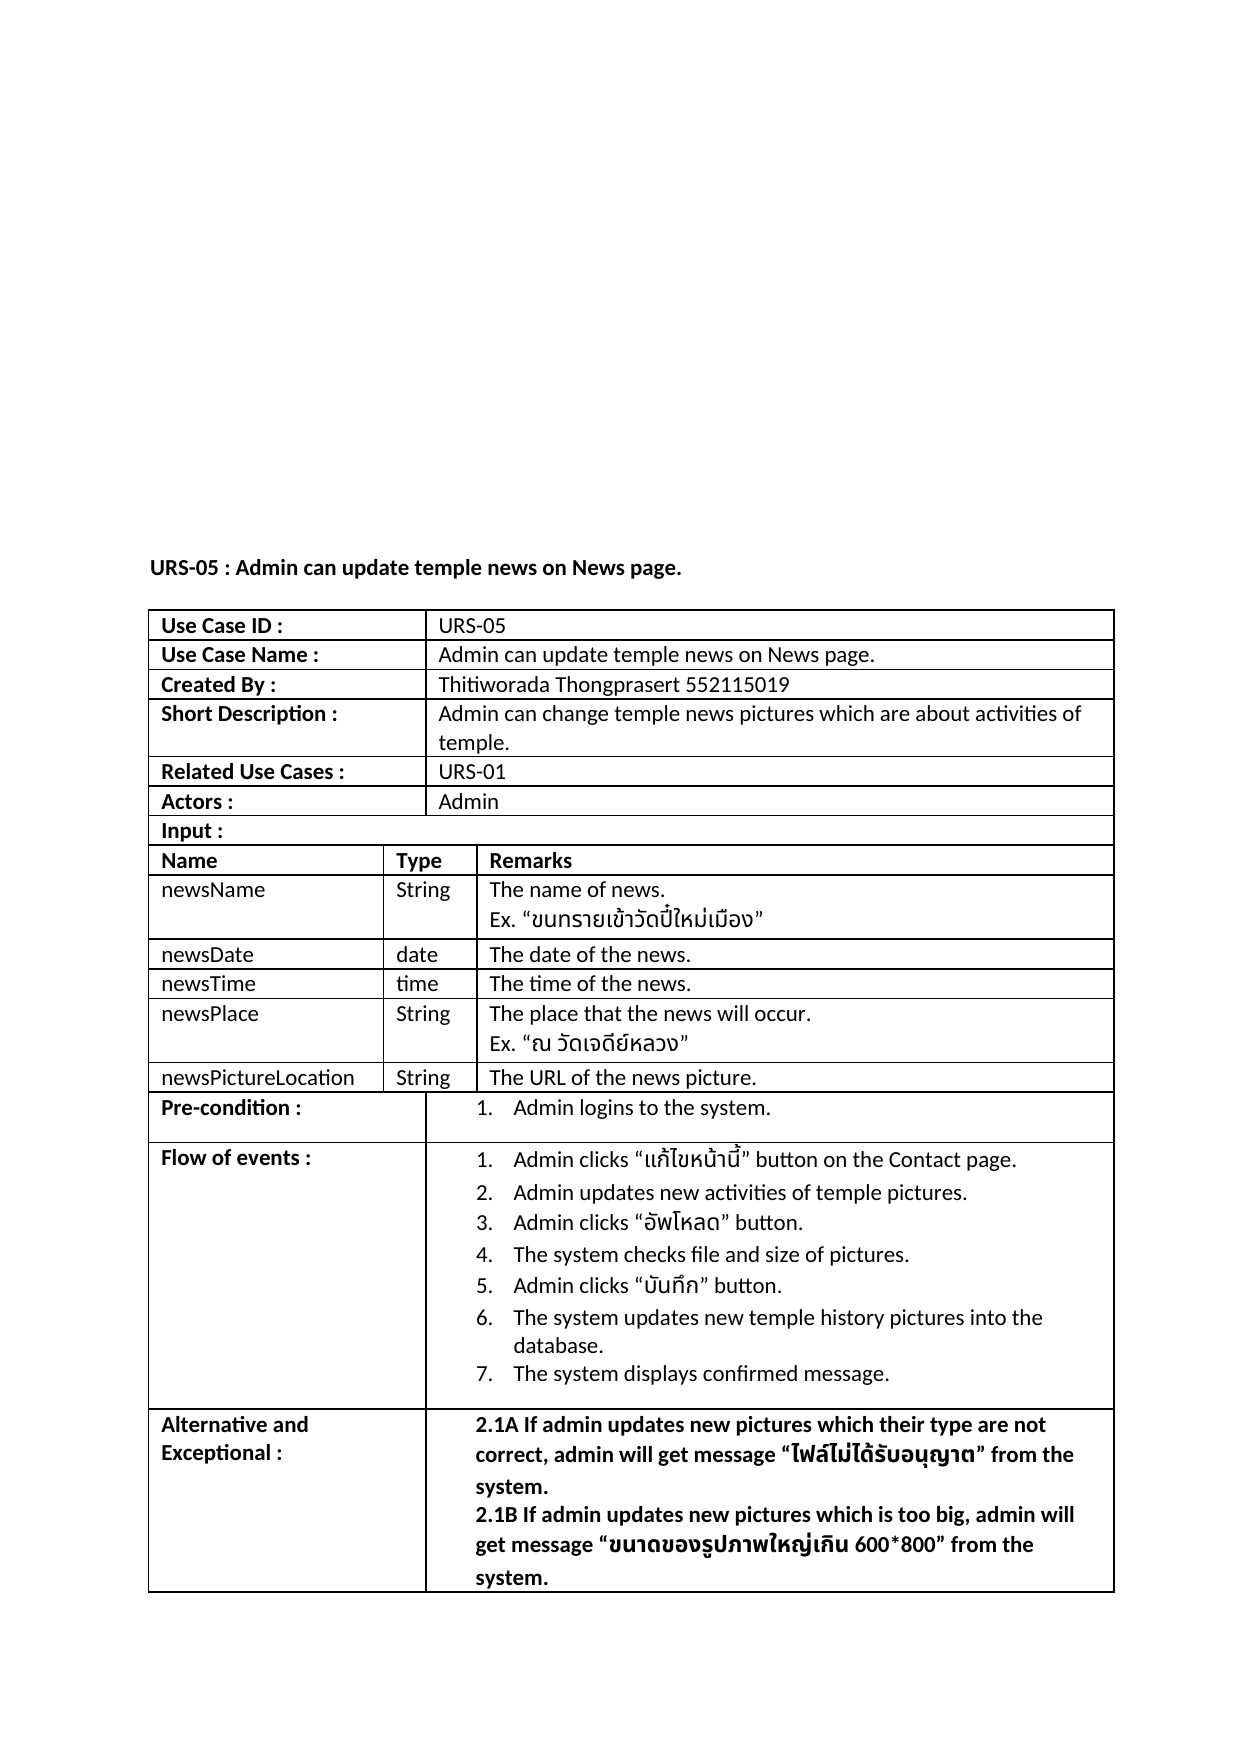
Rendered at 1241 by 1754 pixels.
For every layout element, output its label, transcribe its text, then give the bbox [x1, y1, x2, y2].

table_cell String [384, 876, 476, 938]
table_cell newsName [149, 876, 383, 938]
table_cell newsTime [149, 970, 383, 997]
table_cell Actors : [149, 787, 425, 815]
table_cell Admin [427, 787, 1113, 815]
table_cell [149, 1410, 425, 1591]
table_cell URS-01 [427, 757, 1113, 785]
table_cell The date of the news. [478, 940, 1113, 968]
table_cell The name of news. Ex. “ขนทรายเข้าวัดปี๋ใหม่เมือง” [478, 876, 1113, 938]
table_cell Pre-condition : [149, 1093, 425, 1142]
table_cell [427, 1410, 1113, 1591]
text URS-05 : Admin can update temple news on News page. [150, 553, 1090, 581]
table_cell newsDate [149, 940, 383, 968]
table_cell Remarks [478, 846, 1113, 874]
table_cell date [384, 940, 476, 968]
table_cell Use Case Name : [149, 641, 425, 668]
table_cell Admin logins to the system. [427, 1093, 1113, 1142]
table_cell time [384, 970, 476, 997]
table_cell Thitiworada Thongprasert 552115019 [427, 670, 1113, 698]
table_cell Input : [149, 816, 1113, 844]
table_cell Admin can change temple news pictures which are about activities of temple. [427, 700, 1113, 756]
table_cell The time of the news. [478, 970, 1113, 997]
table_cell newsPlace [149, 999, 383, 1062]
table_cell String [384, 999, 476, 1062]
table_cell The place that the news will occur. Ex. “ณ วัดเจดีย์หลวง” [478, 999, 1113, 1062]
table_cell String [384, 1063, 476, 1091]
table_header Use Case ID : [149, 611, 425, 639]
table_cell Created By : [149, 670, 425, 698]
table_cell Type [384, 846, 476, 874]
table_cell Short Description : [149, 700, 425, 756]
table_cell Name [149, 846, 383, 874]
table_cell Admin clicks “แก้ไขหน้านี้” button on the Contact page. Admin updates new activities of temple pictures. Admin clicks “อัพโหลด” button. The system checks file and size of pictures. Admin clicks “บันทึก” button. The system updates new temple history pictures into the database. The system displays confirmed message. [427, 1143, 1113, 1408]
table_cell Admin can update temple news on News page. [427, 641, 1113, 668]
table_header URS-05 [427, 611, 1113, 639]
table_cell Flow of events : [149, 1143, 425, 1408]
table_cell newsPictureLocation [149, 1063, 383, 1091]
table_cell Related Use Cases : [149, 757, 425, 785]
table_cell The URL of the news picture. [478, 1063, 1113, 1091]
